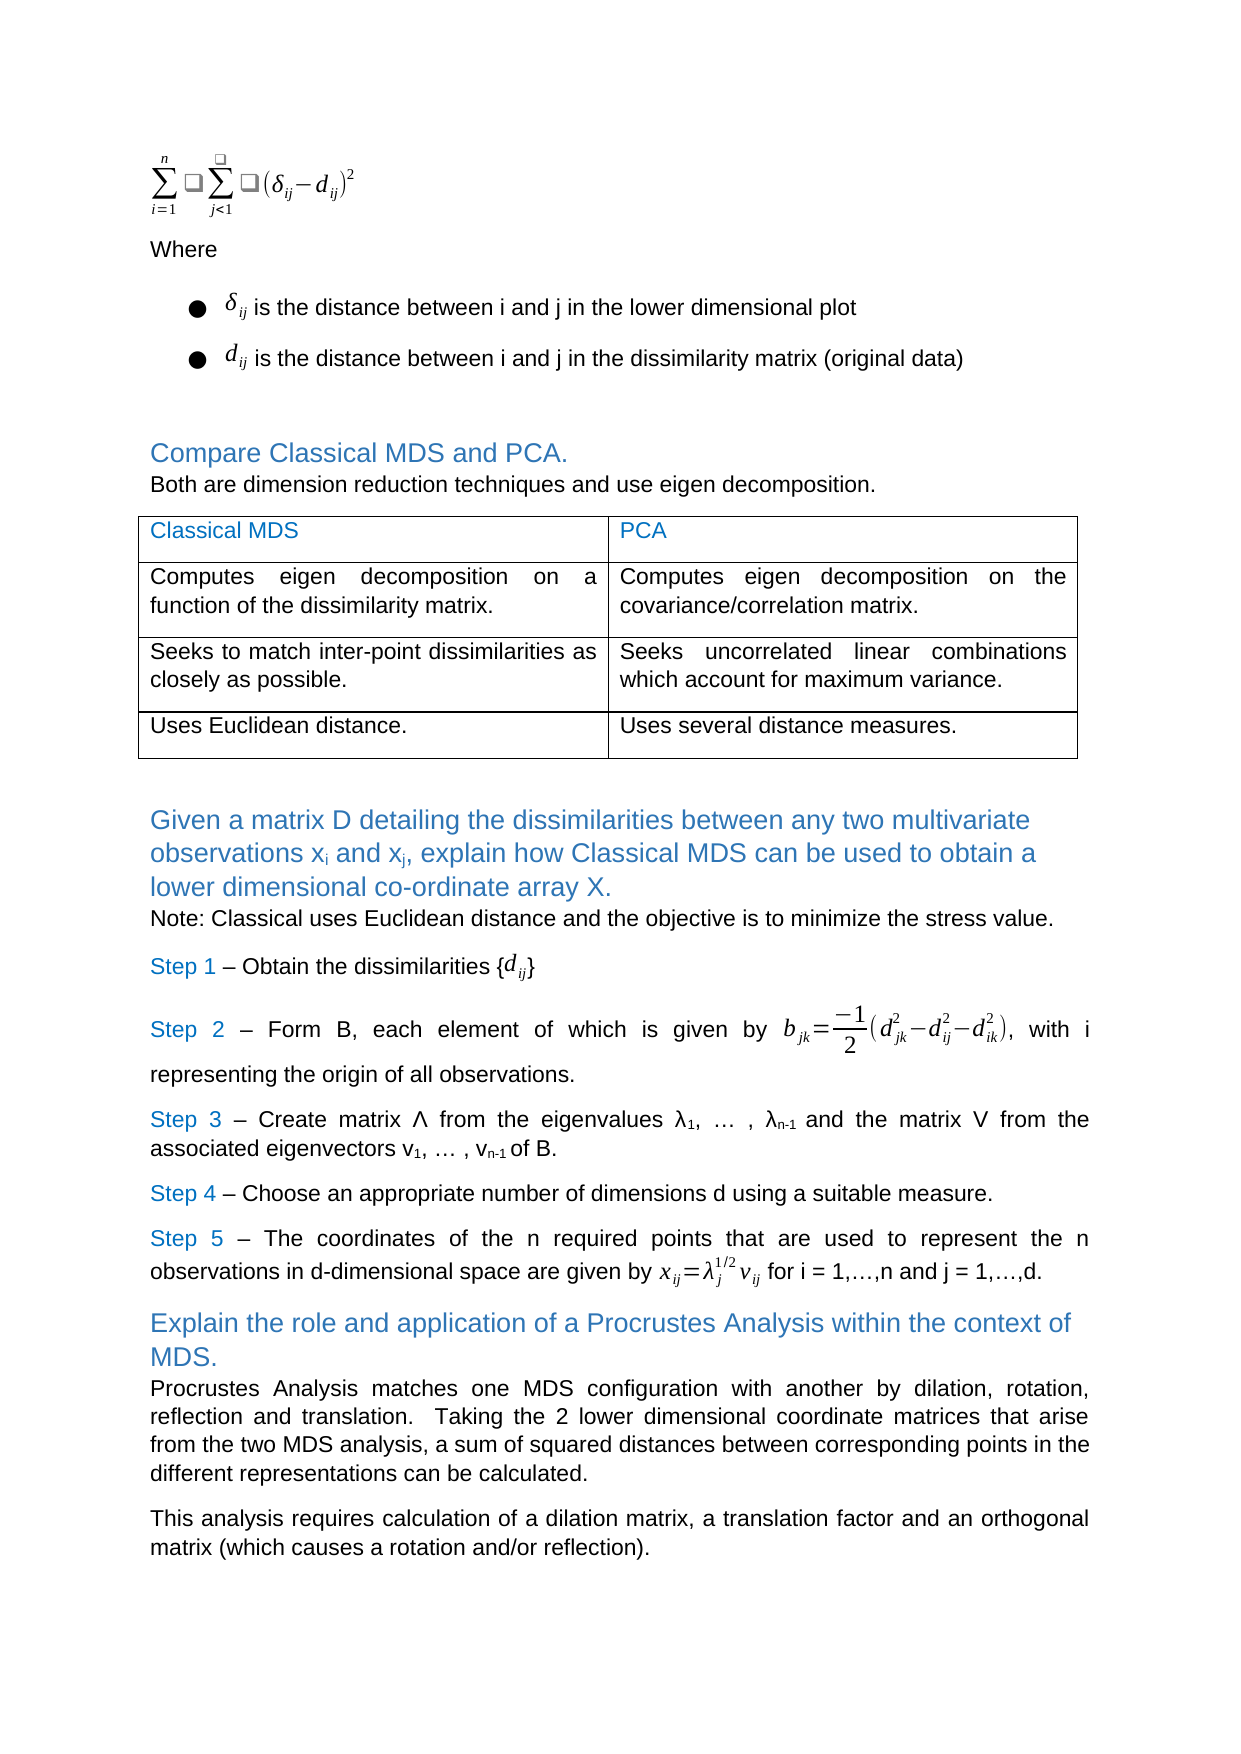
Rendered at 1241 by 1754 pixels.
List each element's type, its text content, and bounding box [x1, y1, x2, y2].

text This analysis requires calculation of a dilation matrix, a translation factor and an orthogonal matrix (which causes a rotation and/or reflection). [150, 1505, 1090, 1560]
text Step 5 – The coordinates of the n required points that are used to represent the n observations in d-dimensional space are given by for i = 1,…,n and j = 1,…,d. [150, 1225, 1090, 1288]
text Step 4 – Choose an appropriate number of dimensions d using a suitable measure. [150, 1180, 1090, 1206]
text Step 1 – Obtain the dissimilarities {} [150, 950, 1090, 981]
table_header Classical MDS [139, 517, 608, 562]
text Note: Classical uses Euclidean distance and the objective is to minimize the stress value. [150, 905, 1090, 931]
table_cell Seeks to match inter-point dissimilarities as closely as possible. [139, 638, 608, 711]
subtitle Given a matrix D detailing the dissimilarities between any two multivariate observations xi and xj, explain how Classical MDS can be used to obtain a lower dimensional co-ordinate array X. [150, 804, 1090, 902]
text Where [150, 236, 1090, 262]
text Procrustes Analysis matches one MDS configuration with another by dilation, rotation, reflection and translation. Taking the 2 lower dimensional coordinate matrices that arise from the two MDS analysis, a sum of squared distances between corresponding points in the different representations can be calculated. [150, 1374, 1090, 1486]
text Both are dimension reduction techniques and use eigen decomposition. [150, 471, 1090, 497]
table_cell Computes eigen decomposition on a function of the dissimilarity matrix. [139, 563, 608, 637]
table_cell Uses Euclidean distance. [139, 713, 608, 758]
table_cell Uses several distance measures. [609, 713, 1077, 758]
table_cell Computes eigen decomposition on the covariance/correlation matrix. [609, 563, 1077, 637]
table_header PCA [609, 517, 1077, 562]
table_cell Seeks uncorrelated linear combinations which account for maximum variance. [609, 638, 1077, 711]
text Step 3 – Create matrix Λ from the eigenvalues λ1, … , λn-1 and the matrix V from the associated eigenvectors v1, … , vn-1 of B. [150, 1106, 1090, 1161]
subtitle Compare Classical MDS and PCA. [150, 437, 1090, 468]
subtitle Explain the role and application of a Procrustes Analysis within the context of MDS. [150, 1307, 1090, 1372]
list is the distance between i and j in the dissimilarity matrix (original data) [187, 332, 1090, 379]
list is the distance between i and j in the lower dimensional plot [187, 281, 1090, 328]
text Step 2 – Form B, each element of which is given by , with i representing the origin of all observations. [150, 1000, 1090, 1088]
